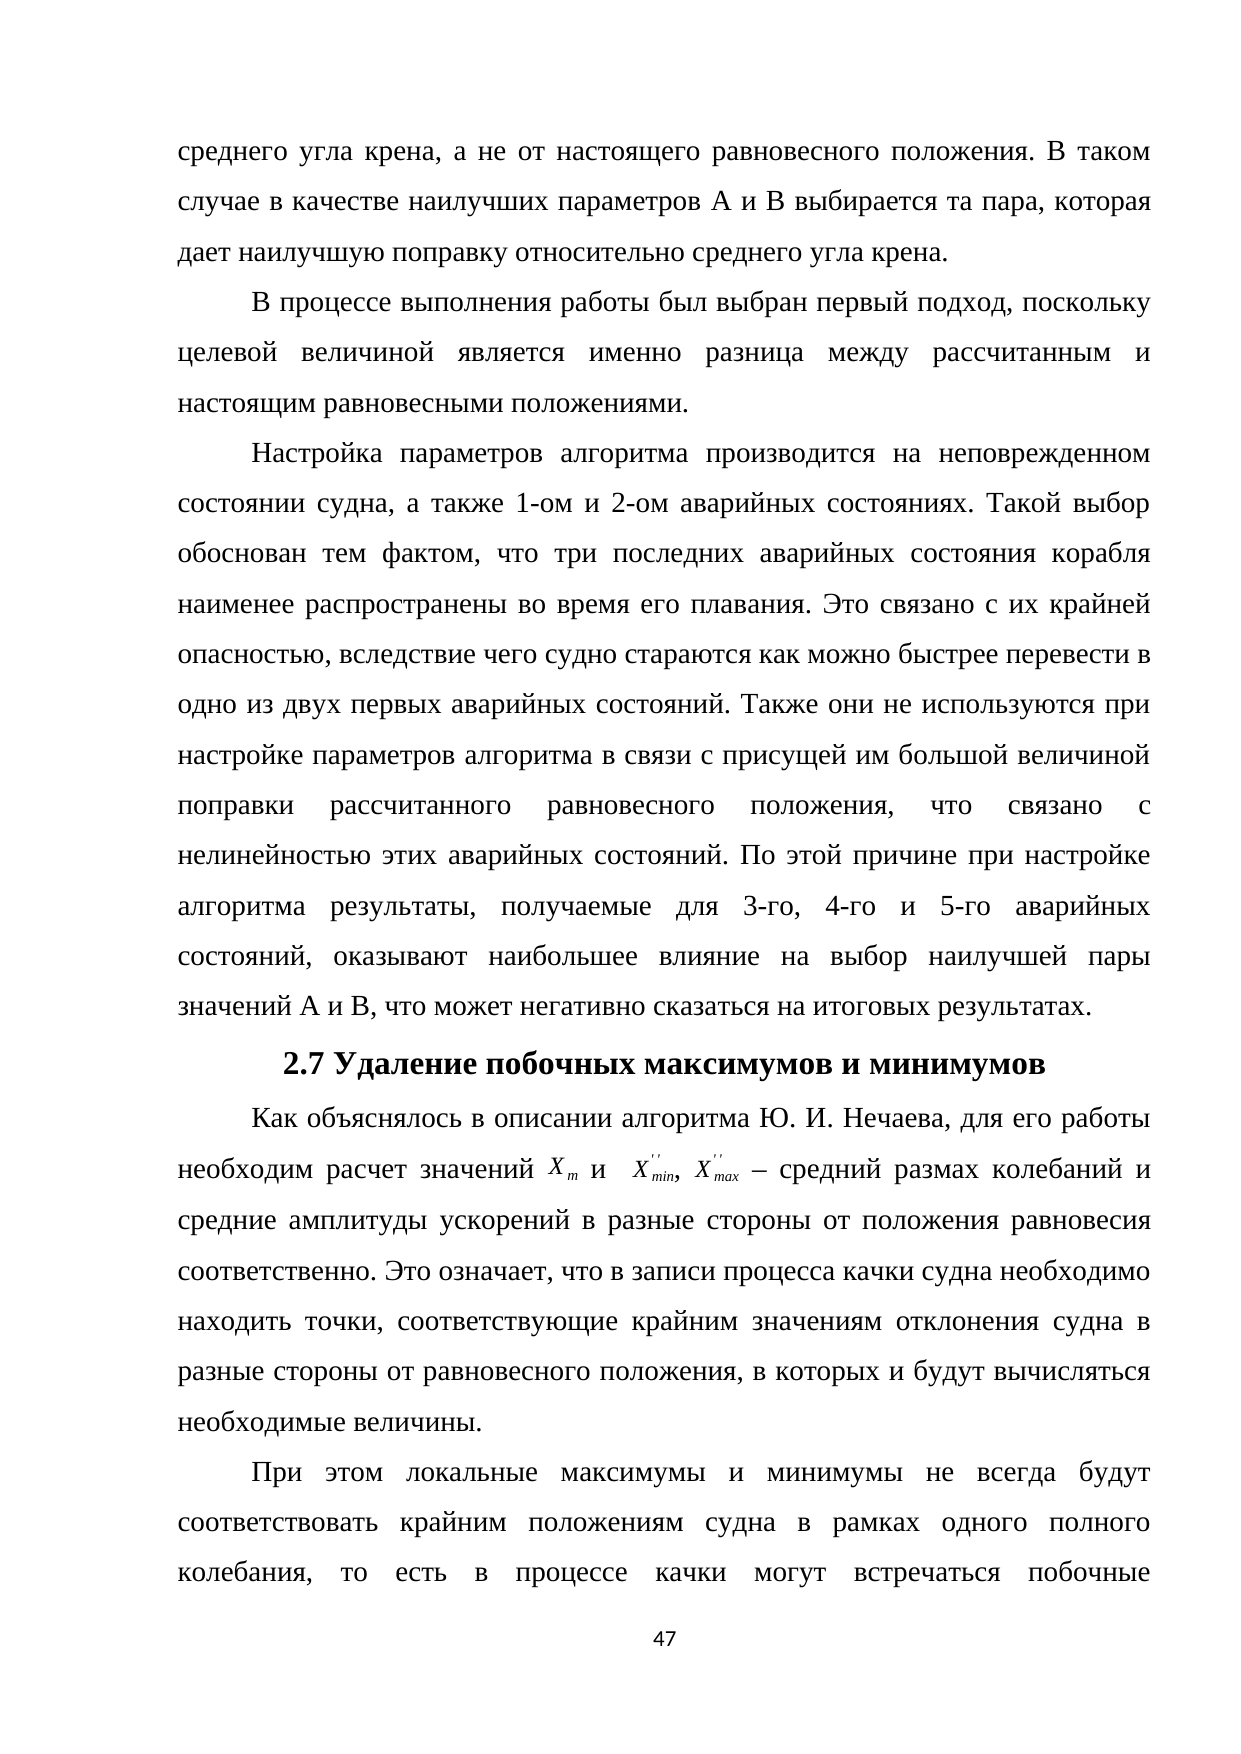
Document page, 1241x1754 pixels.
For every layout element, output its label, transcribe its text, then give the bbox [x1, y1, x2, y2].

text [177, 133, 1152, 267]
text В процессе выполнения работы был выбран первый подход, поскольку целевой величиной является именно разница между рассчитанным и настоящим равновесными положениями. [177, 284, 1152, 418]
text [177, 1454, 1152, 1588]
text Настройка параметров алгоритма производится на неповрежденном состоянии судна, а также 1-ом и 2-ом аварийных состояниях. Такой выбор обоснован тем фактом, что три последних аварийных состояния корабля наименее распространены во время его плавания. Это связано с их крайней опасностью, вследствие чего судно стараются как можно быстрее перевести в одно из двух первых аварийных состояний. Также они не используются при настройке параметров алгоритма в связи с присущей им большой величиной поправки рассчитанного равновесного положения, что связано с нелинейностью этих аварийных состояний. По этой причине при настройке алгоритма результаты, получаемые для 3-го, 4-го и 5-го аварийных состояний, оказывают наибольшее влияние на выбор наилучшей пары значений A и B, что может негативно сказаться на итоговых результатах. [177, 435, 1152, 1022]
text Как объяснялось в описании алгоритма Ю. И. Нечаева, для его работы необходим расчет значений и , – средний размах колебаний и средние амплитуды ускорений в разные стороны от положения равновесия соответственно. Это означает, что в записи процесса качки судна необходимо находить точки, соответствующие крайним значениям отклонения судна в разные стороны от равновесного положения, в которых и будут вычисляться необходимые величины. [177, 1100, 1152, 1437]
subtitle 2.7 Удаление побочных максимумов и минимумов [177, 1043, 1152, 1081]
